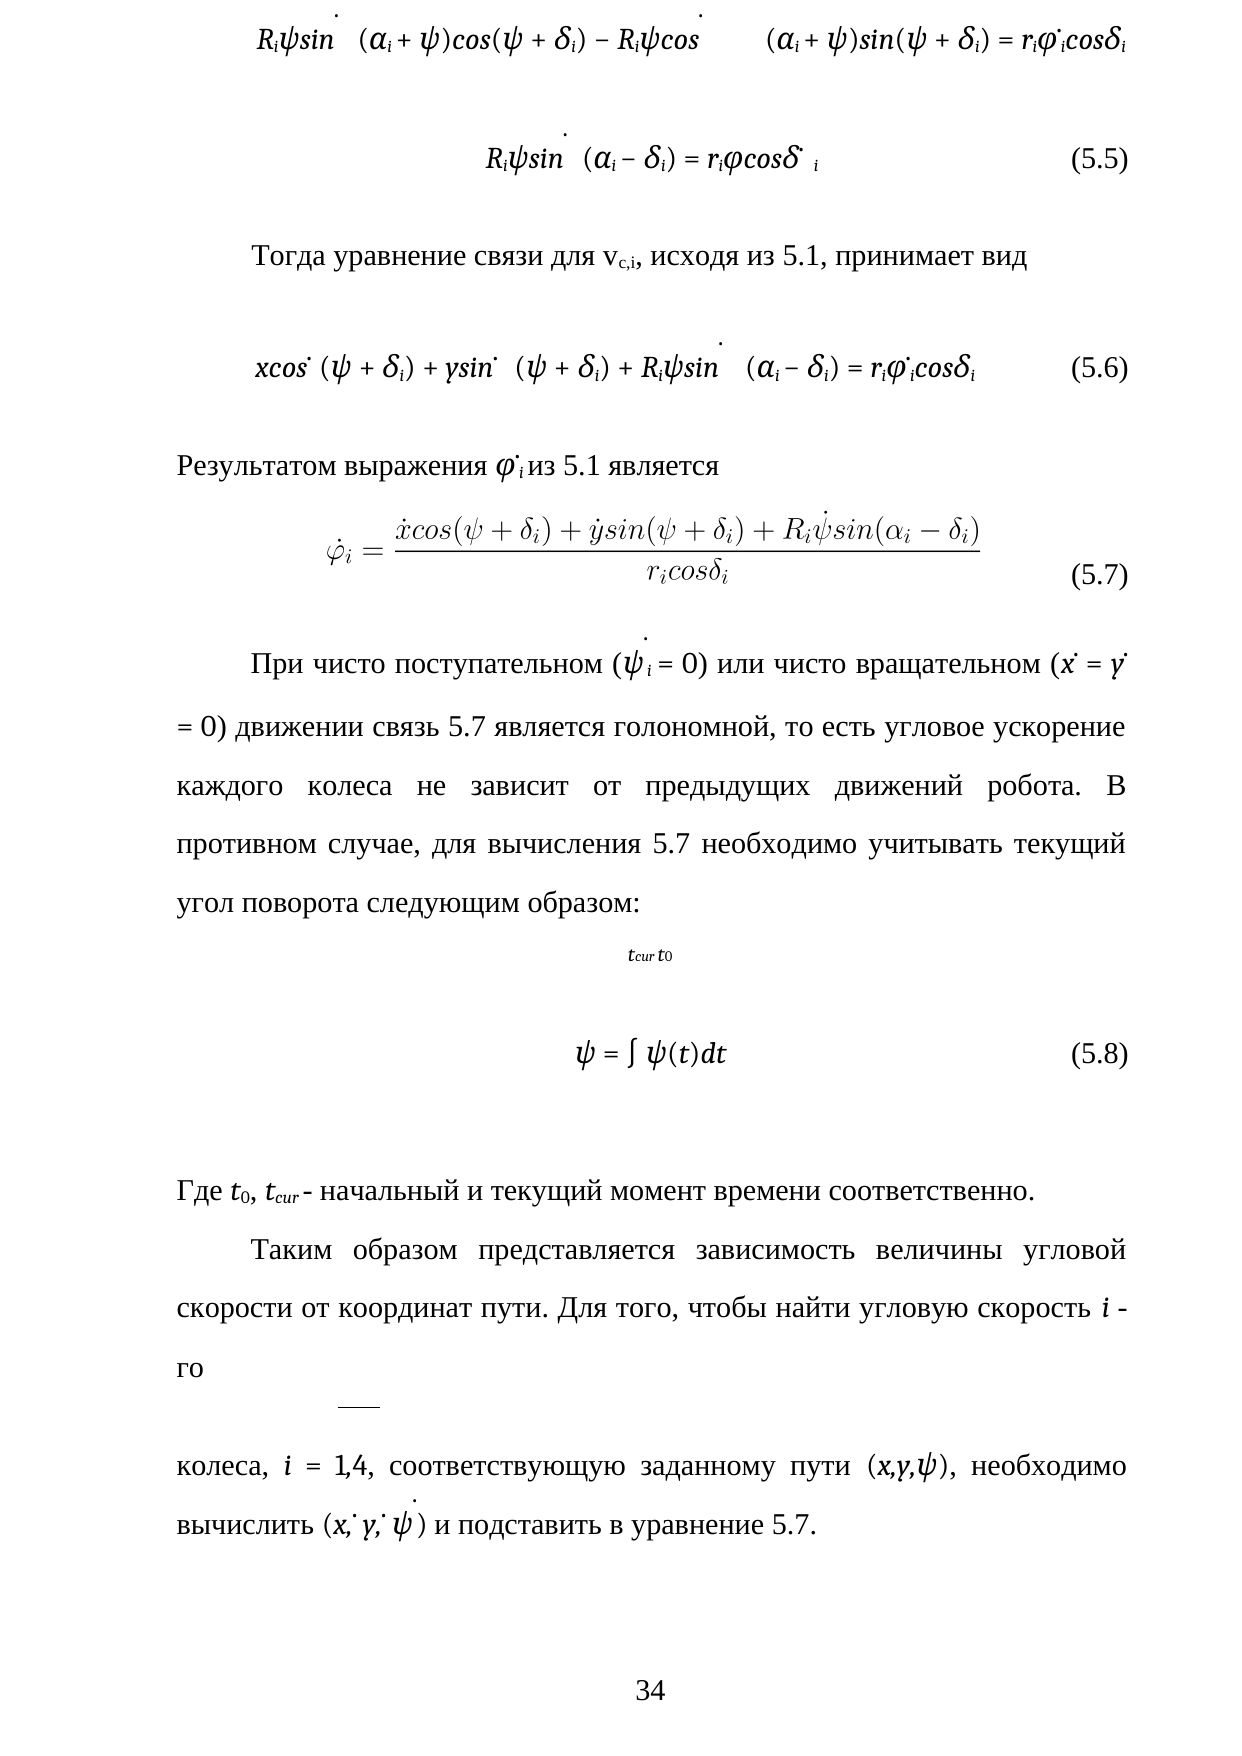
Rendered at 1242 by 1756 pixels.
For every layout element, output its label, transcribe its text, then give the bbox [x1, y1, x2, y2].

text Где t0, tcur - начальный и текущий момент времени соответственно. [176, 1172, 1127, 1208]
text xcos˙ (ψ + δi) + ysin˙ (ψ + δi) + Riψsin˙ (αi − δi) = riφ˙icosδi (5.6) [172, 337, 1129, 389]
text При чисто поступательном (ψ˙i = 0) или чисто вращательном (x˙ = y˙ = 0) движении связь 5.7 является голономной, то есть угловое ускорение каждого колеса не зависит от предыдущих движений робота. В противном случае, для вычисления 5.7 необходимо учитывать текущий угол поворота следующим образом: [176, 632, 1127, 919]
picture [326, 510, 981, 584]
text Таким образом представляется зависимость величины угловой скорости от координат пути. Для того, чтобы найти угловую скорость i - го [176, 1231, 1127, 1383]
text Riψsin˙ (αi − δi) = riφcosδ˙ i (5.5) [172, 127, 1129, 180]
text колеса, i = 1,4, соответствующую заданному пути (x,y,ψ), необходимо вычислить (x,˙ y,˙ ψ˙) и подставить в уравнение 5.7. [176, 1448, 1127, 1546]
text ψ = ∫ ψ(t)dt (5.8) [172, 1036, 1129, 1071]
text Riψsin˙ (αi + ψ)cos(ψ + δi) − Riψcos˙ (αi + ψ)sin(ψ + δi) = riφ˙icosδi [172, 8, 1129, 61]
text Тогда уравнение связи для vc,i, исходя из 5.1, принимает вид [251, 237, 1127, 272]
text tcur t0 [623, 943, 676, 967]
text Результатом выражения φ˙i из 5.1 является [176, 447, 1127, 483]
